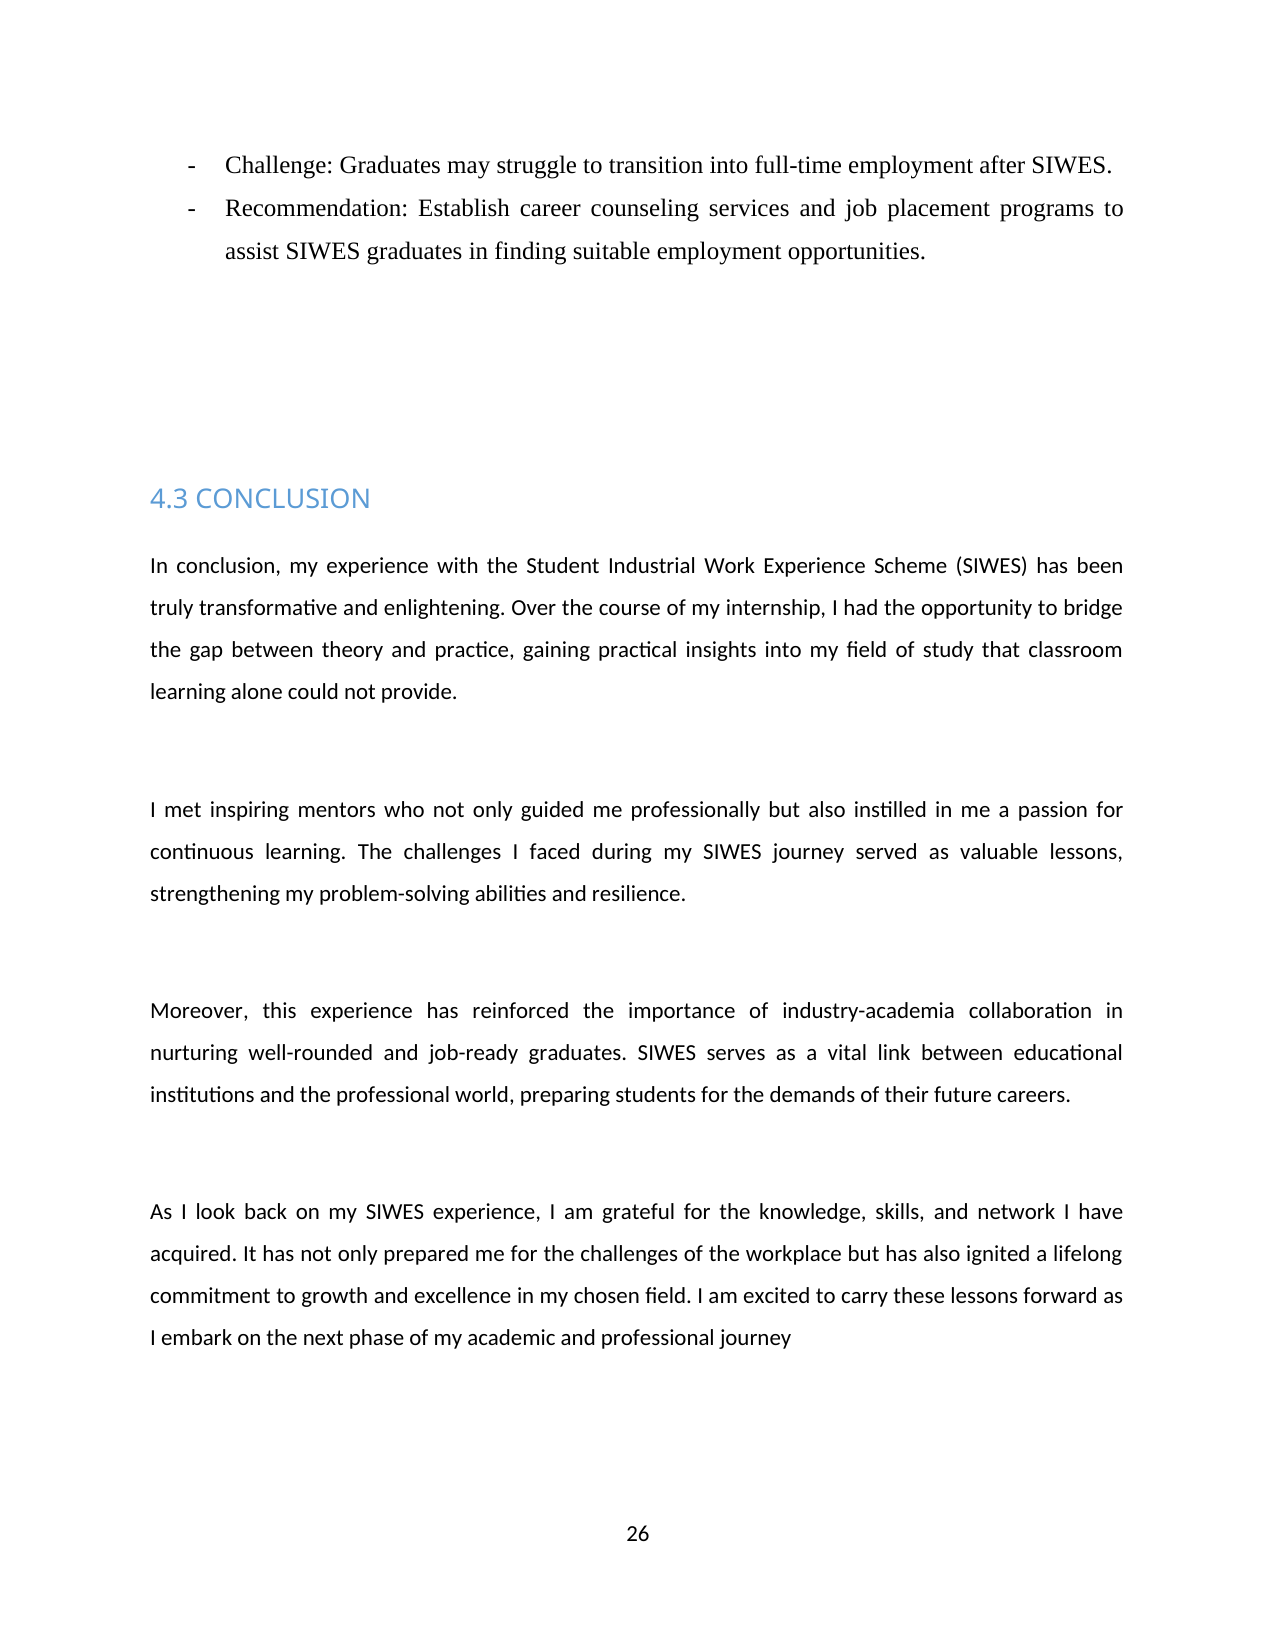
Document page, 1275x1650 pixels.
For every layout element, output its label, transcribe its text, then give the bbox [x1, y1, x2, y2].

text In conclusion, my experience with the Student Industrial Work Experience Scheme (SIWES) has been truly transformative and enlightening. Over the course of my internship, I had the opportunity to bridge the gap between theory and practice, gaining practical insights into my field of study that classroom learning alone could not provide. [150, 552, 1125, 706]
text I met inspiring mentors who not only guided me professionally but also instilled in me a passion for continuous learning. The challenges I faced during my SIWES journey served as valuable lessons, strengthening my problem-solving abilities and resilience. [150, 795, 1125, 907]
text 4.3 CONCLUSION [150, 479, 1125, 516]
list Recommendation: Establish career counseling services and job placement programs to assist SIWES graduates in finding suitable employment opportunities. [187, 193, 1125, 265]
text Moreover, this experience has reinforced the importance of industry-academia collaboration in nurturing well-rounded and job-ready graduates. SIWES serves as a vital link between educational institutions and the professional world, preparing students for the demands of their future careers. [150, 996, 1125, 1108]
text As I look back on my SIWES experience, I am grateful for the knowledge, skills, and network I have acquired. It has not only prepared me for the challenges of the workplace but has also ignited a lifelong commitment to growth and excellence in my chosen field. I am excited to carry these lessons forward as I embark on the next phase of my academic and professional journey [150, 1197, 1125, 1351]
list Challenge: Graduates may struggle to transition into full-time employment after SIWES. [187, 150, 1125, 179]
